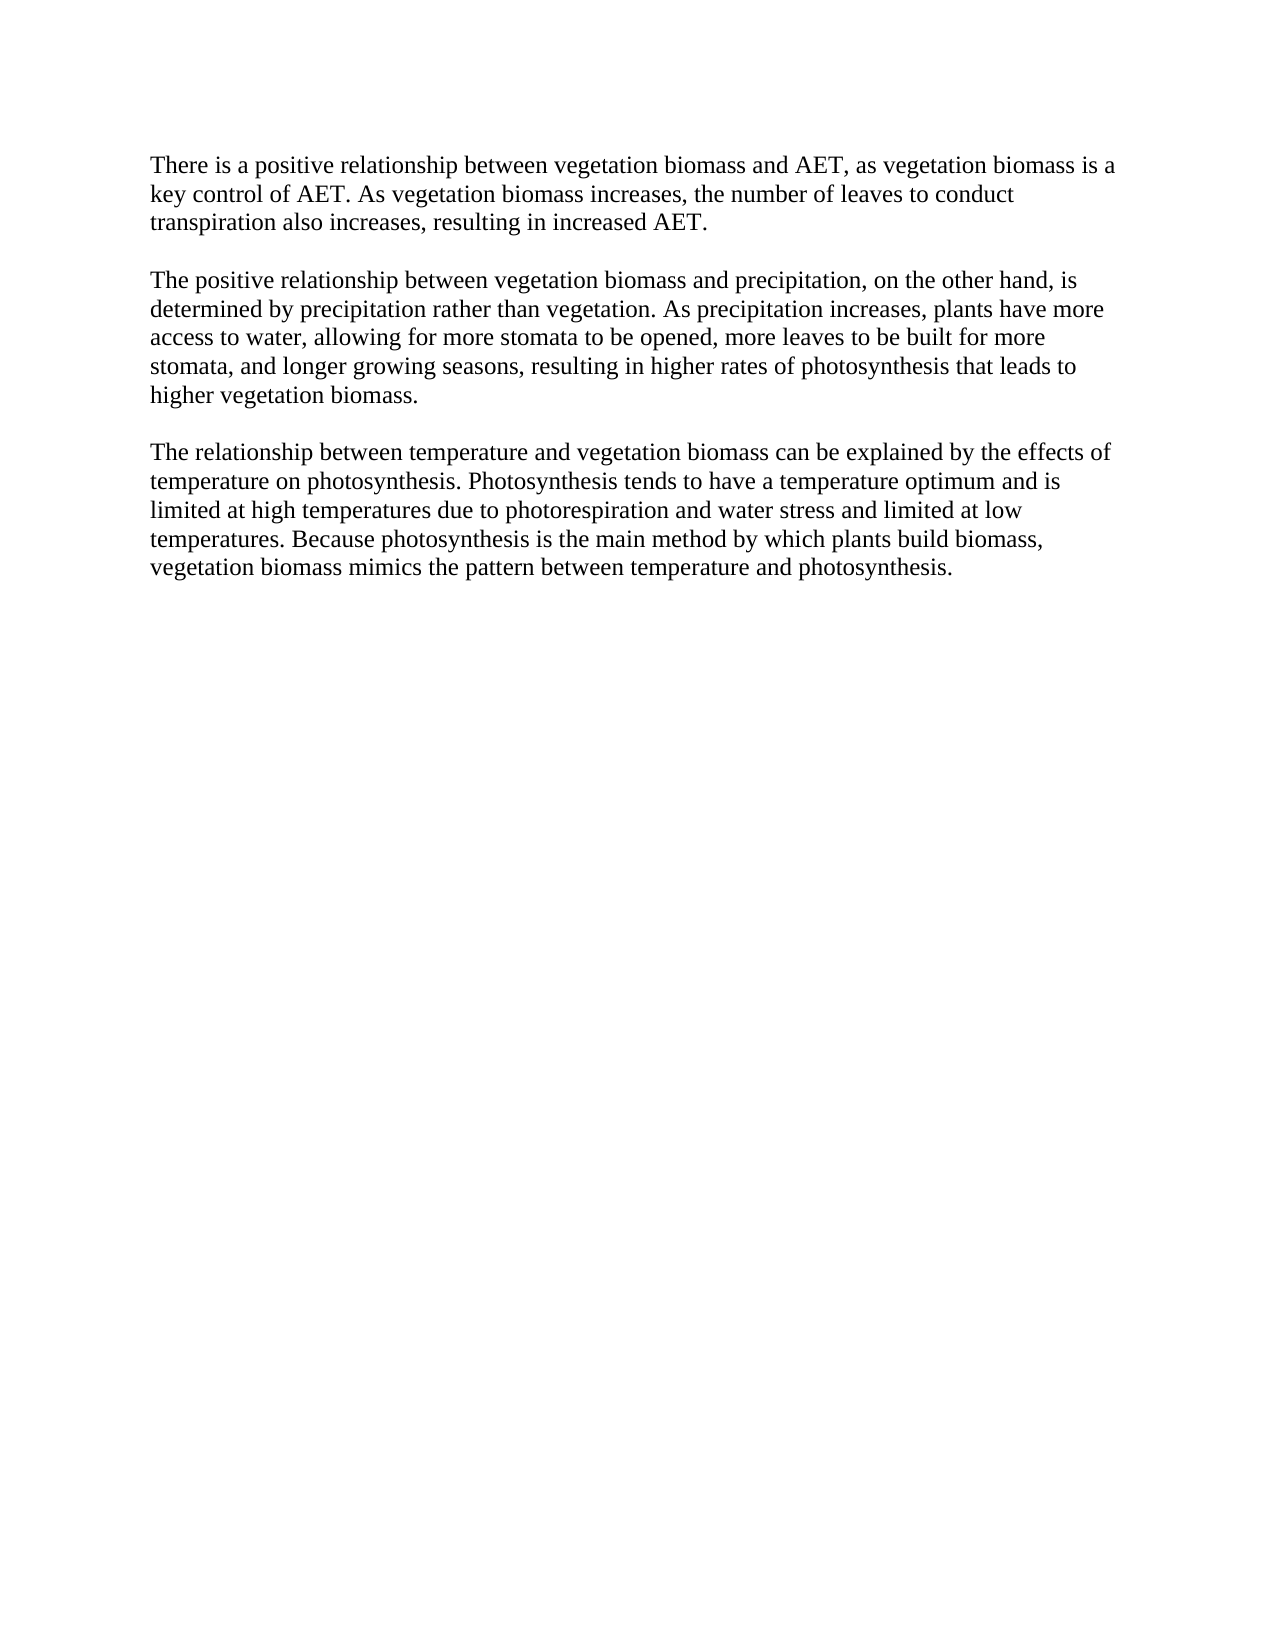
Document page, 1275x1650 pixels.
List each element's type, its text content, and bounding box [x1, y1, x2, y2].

text The relationship between temperature and vegetation biomass can be explained by the effects of temperature on photosynthesis. Photosynthesis tends to have a temperature optimum and is limited at high temperatures due to photorespiration and water stress and limited at low temperatures. Because photosynthesis is the main method by which plants build biomass, vegetation biomass mimics the pattern between temperature and photosynthesis. [150, 437, 1125, 581]
text There is a positive relationship between vegetation biomass and AET, as vegetation biomass is a key control of AET. As vegetation biomass increases, the number of leaves to conduct transpiration also increases, resulting in increased AET. [150, 150, 1125, 236]
text The positive relationship between vegetation biomass and precipitation, on the other hand, is determined by precipitation rather than vegetation. As precipitation increases, plants have more access to water, allowing for more stomata to be opened, more leaves to be built for more stomata, and longer growing seasons, resulting in higher rates of photosynthesis that leads to higher vegetation biomass. [150, 265, 1125, 409]
